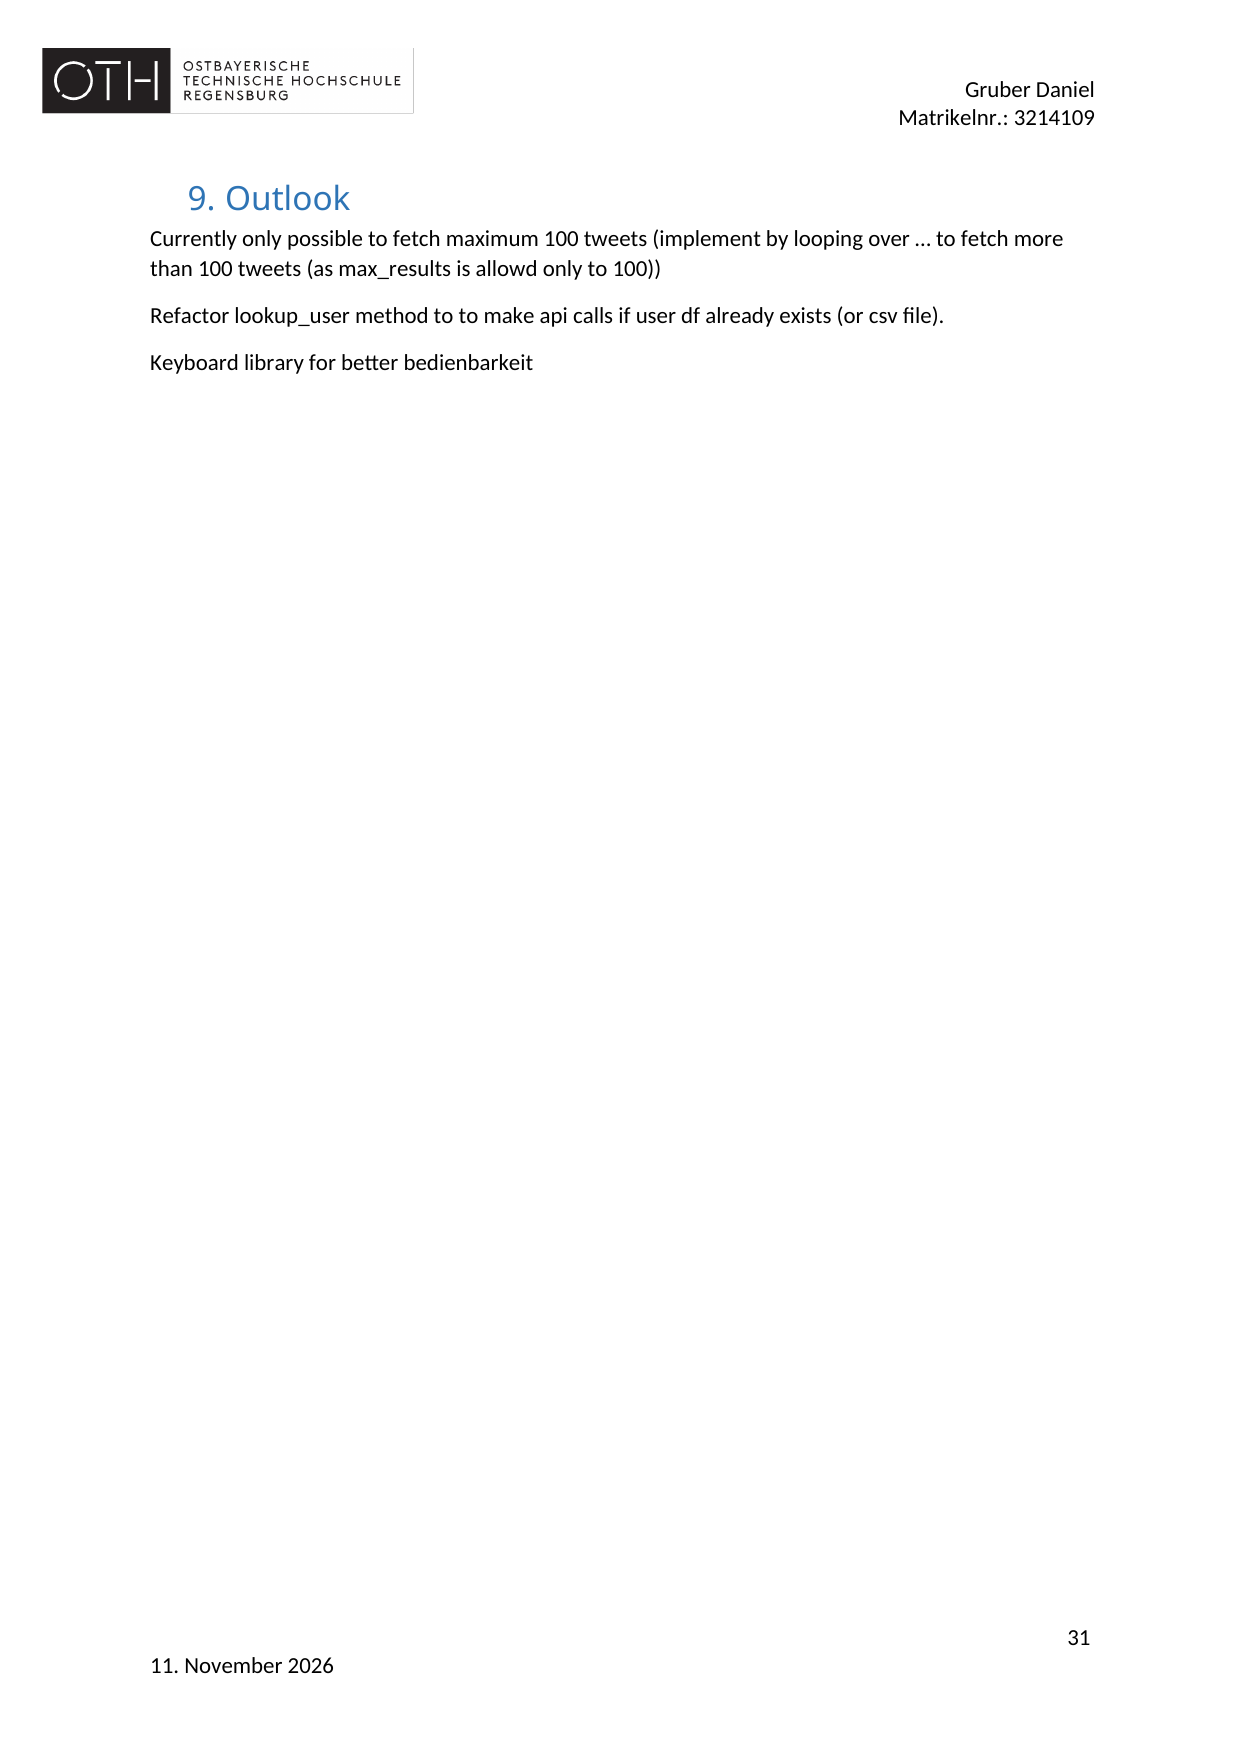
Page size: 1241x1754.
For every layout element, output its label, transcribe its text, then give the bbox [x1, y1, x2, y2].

text Refactor lookup_user method to to make api calls if user df already exists (or csv file). [150, 301, 1090, 329]
text Keyboard library for better bedienbarkeit [150, 348, 1090, 376]
text Currently only possible to fetch maximum 100 tweets (implement by looping over … to fetch more than 100 tweets (as max_results is allowd only to 100)) [150, 224, 1090, 282]
picture [41, 48, 416, 117]
subtitle Outlook [187, 175, 1090, 220]
